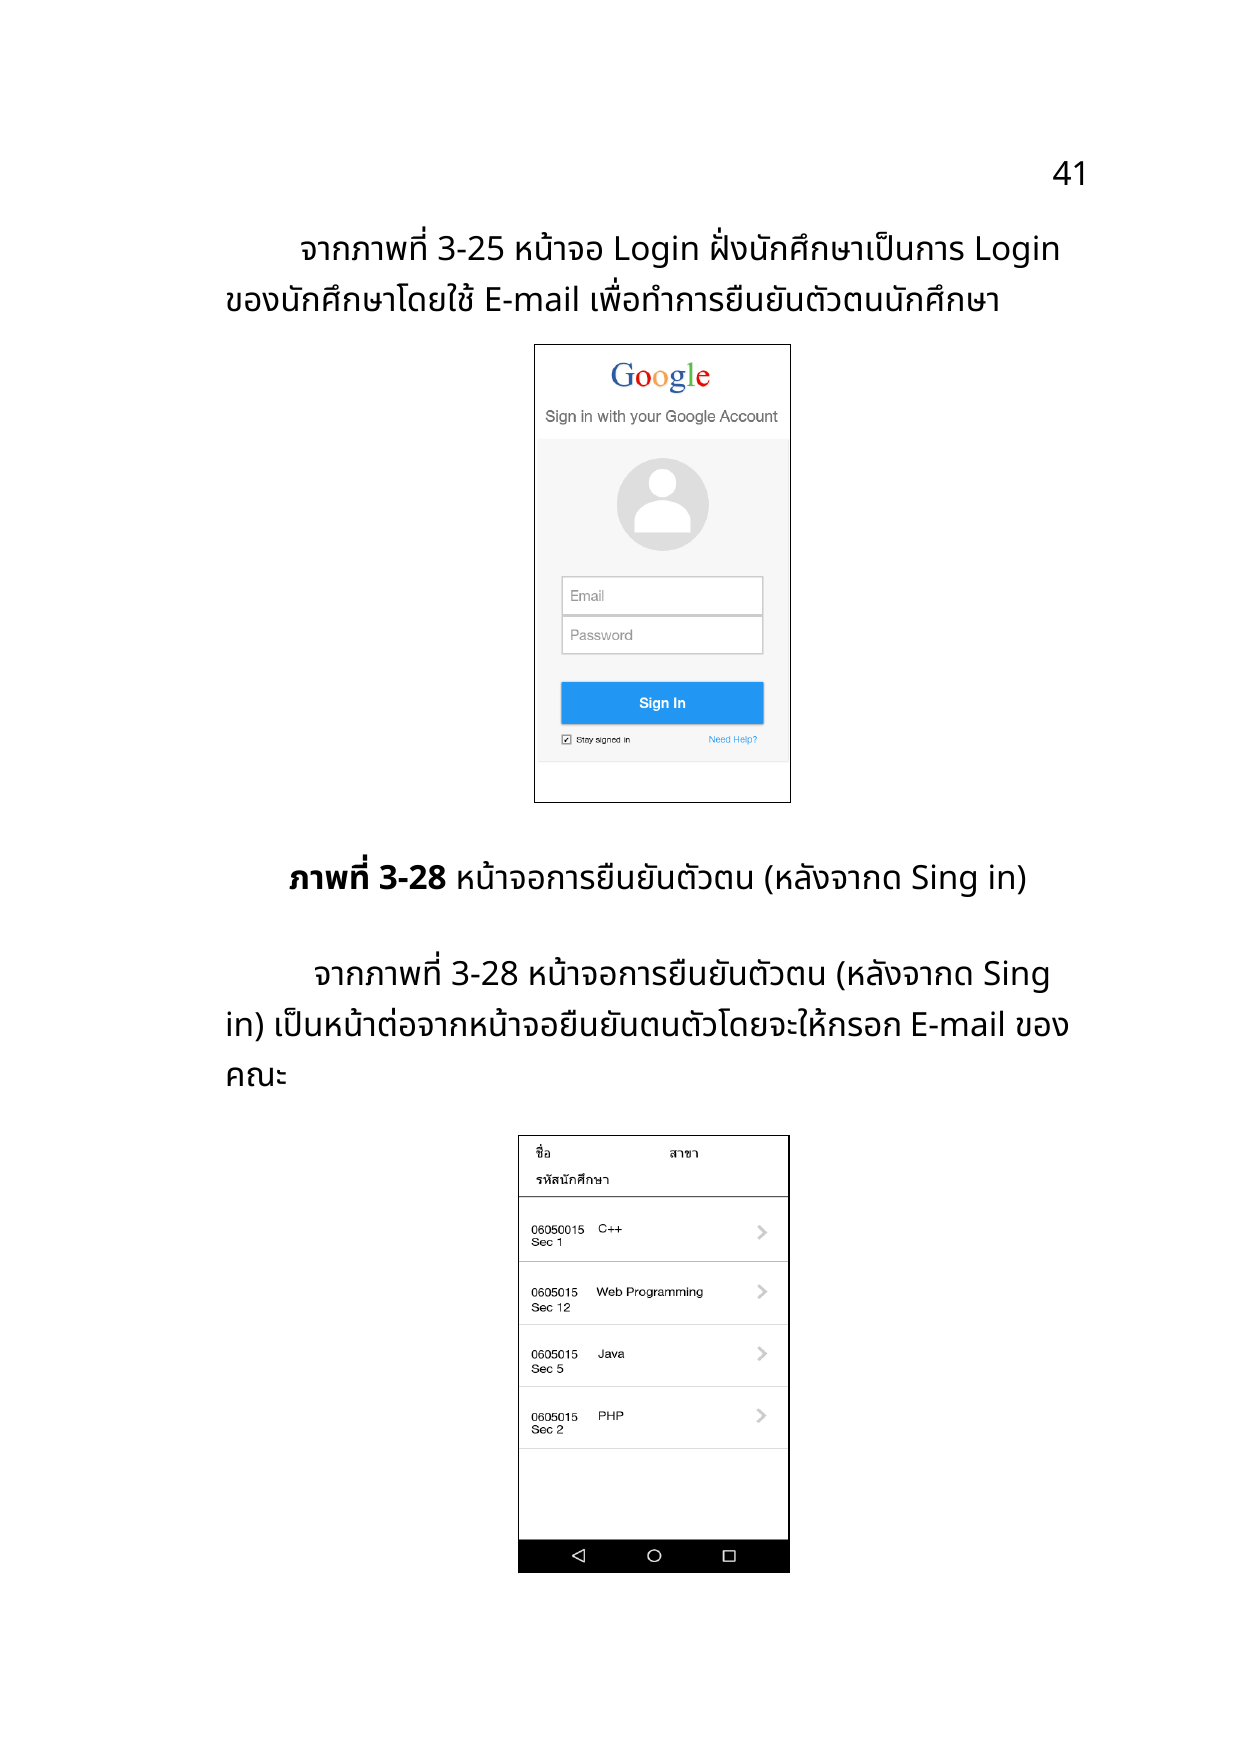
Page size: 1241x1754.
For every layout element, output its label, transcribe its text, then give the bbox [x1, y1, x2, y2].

picture [519, 1136, 788, 1572]
text จากภาพที่ 3-28 หน้าจอการยืนยันตัวตน (หลังจากด Sing in) เป็นหน้าต่อจากหน้าจอยืนยันตนตัวโดยจะให้กรอกE-mail ของคณะ [225, 950, 1090, 1102]
text ภาพที่ 3-28 หน้าจอการยืนยันตัวตน (หลังจากด Sing in) [225, 854, 1090, 905]
text จากภาพที่ 3-25 หน้าจอ Login ฝั่งนักศึกษาเป็นการ Login ของนักศึกษาโดยใช้ E-mail เพื่อทำการยืนยันตัวตนนักศึกษา [225, 225, 1090, 326]
picture [535, 345, 790, 802]
